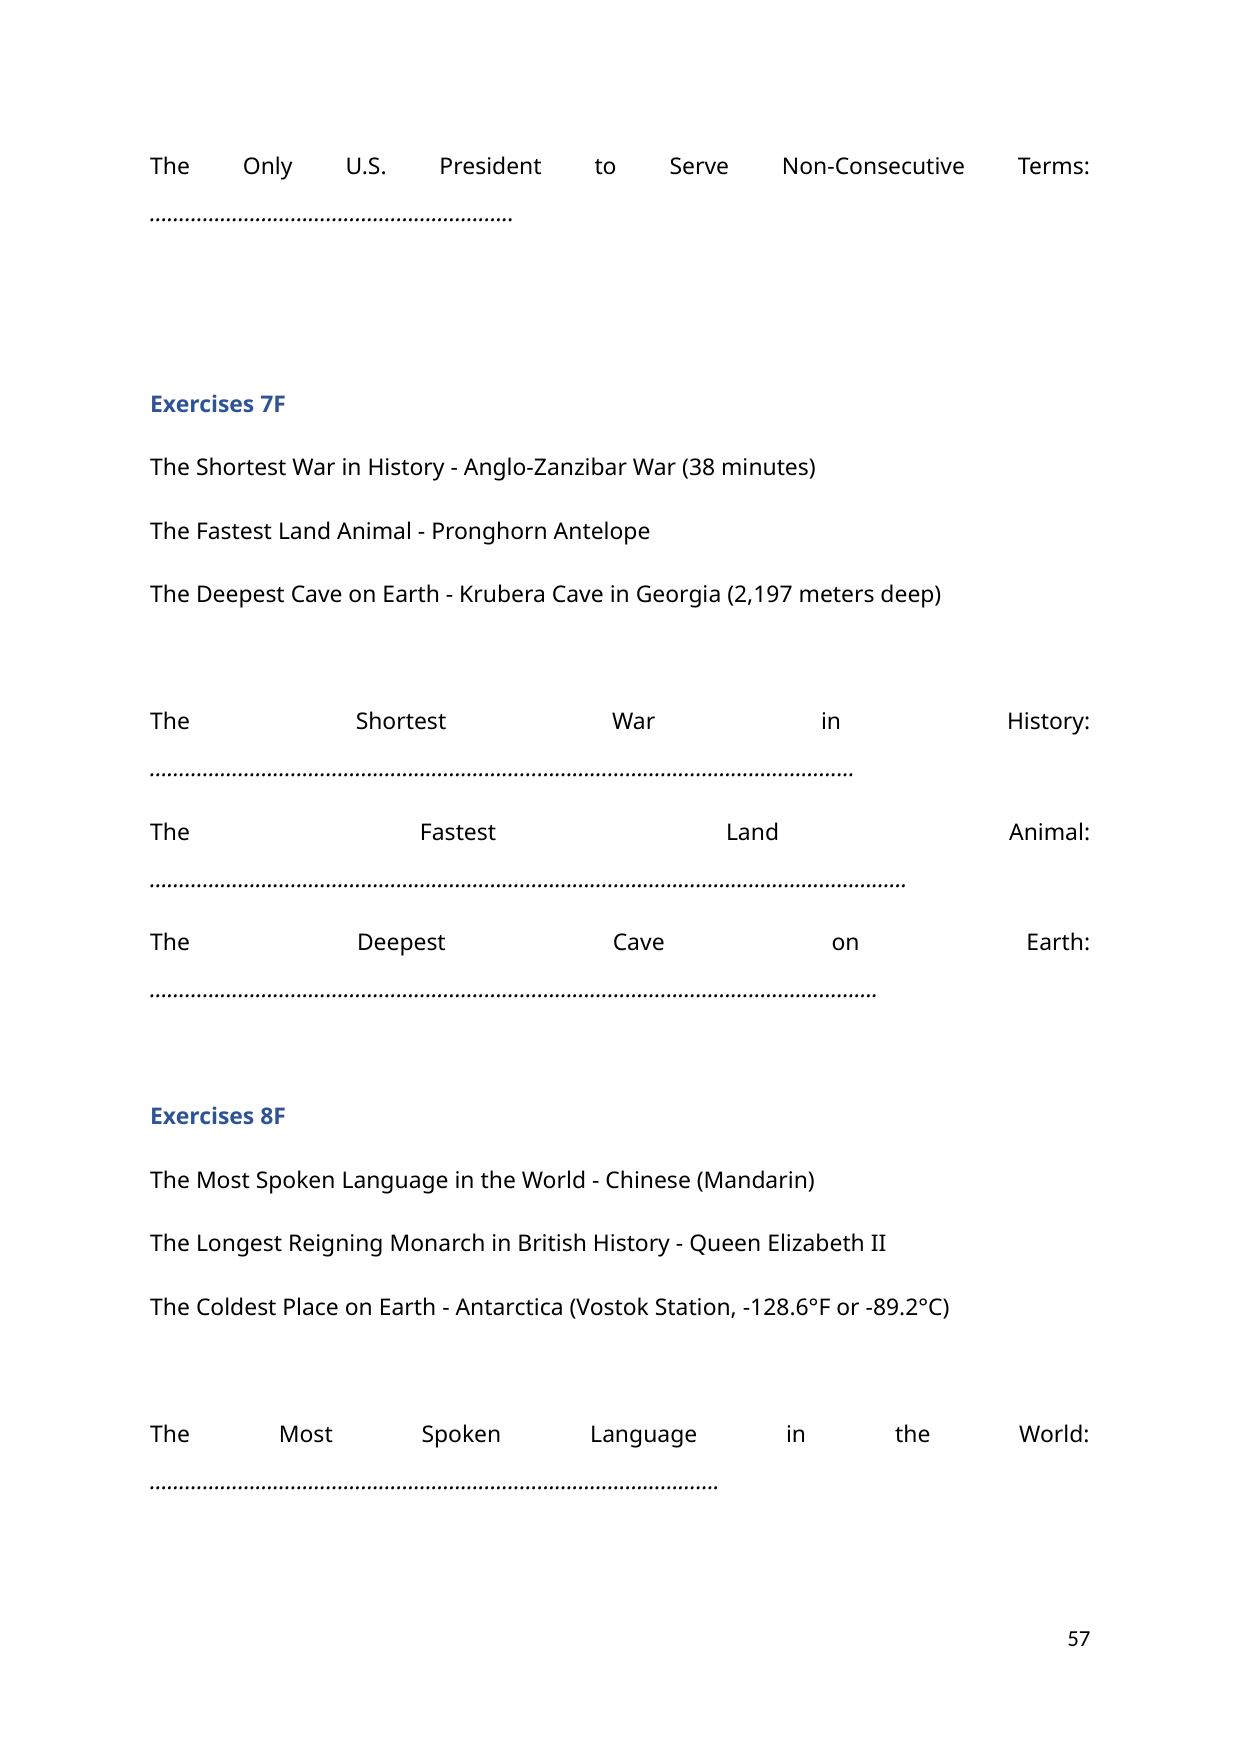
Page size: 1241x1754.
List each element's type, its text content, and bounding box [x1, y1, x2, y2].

text Exercises 8F [150, 1100, 1090, 1131]
text The Most Spoken Language in the World: ……………………………………………………………………………………. [150, 1418, 1090, 1496]
text Exercises 7F [150, 387, 1090, 419]
text The Most Spoken Language in the World - Chinese (Mandarin) [150, 1163, 1090, 1195]
text The Fastest Land Animal: ………………………………………………………………………………………………………………… [150, 816, 1090, 894]
text The Shortest War in History: ………………………………………………………………………………………………………… [150, 705, 1090, 783]
text The Fastest Land Animal - Pronghorn Antelope [150, 514, 1090, 546]
text The Coldest Place on Earth - Antarctica (Vostok Station, -128.6°F or -89.2°C) [150, 1291, 1090, 1322]
text The Deepest Cave on Earth - Krubera Cave in Georgia (2,197 meters deep) [150, 578, 1090, 609]
text The Longest Reigning Monarch in British History - Queen Elizabeth II [150, 1227, 1090, 1258]
text The Deepest Cave on Earth: ……………………………………………………………………………………………………………. [150, 926, 1090, 1004]
text The Shortest War in History - Anglo-Zanzibar War (38 minutes) [150, 451, 1090, 482]
text The Only U.S. President to Serve Non-Consecutive Terms: …………………………………………………….. [150, 150, 1090, 228]
